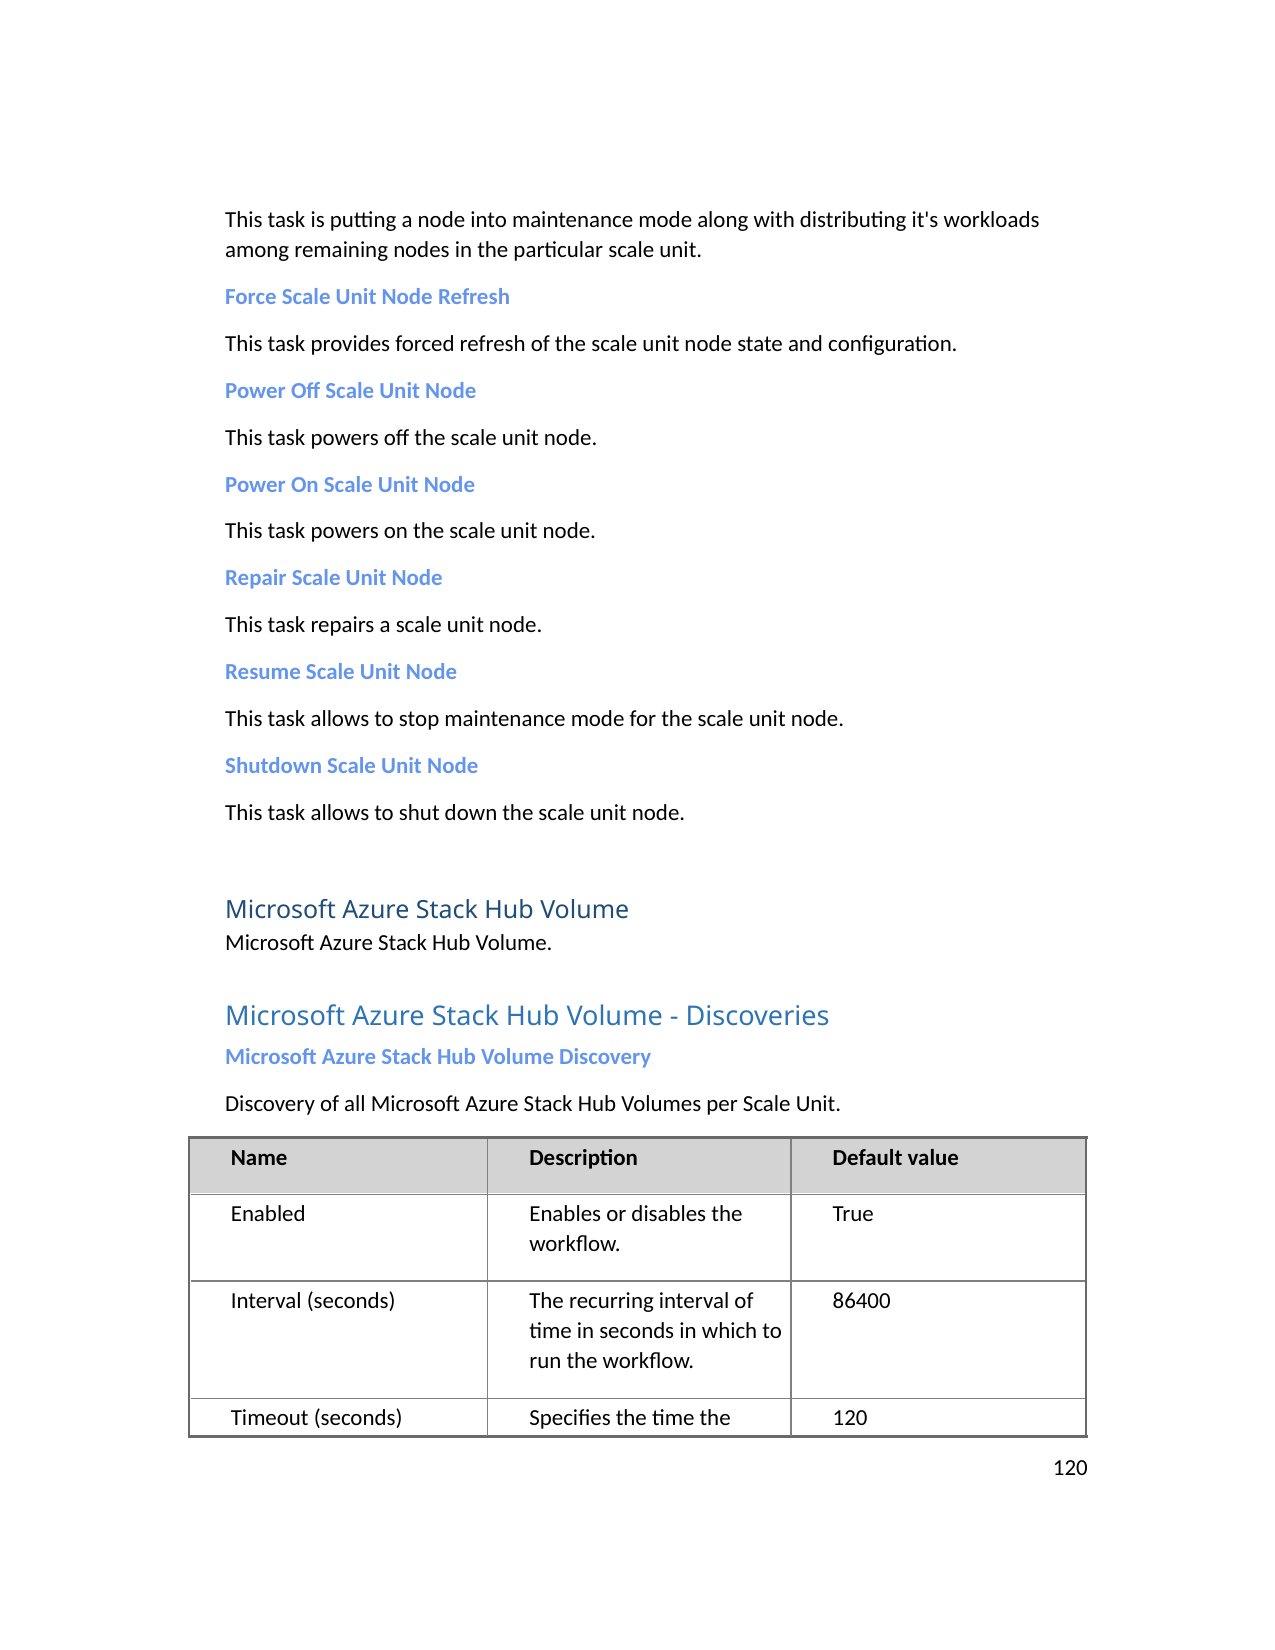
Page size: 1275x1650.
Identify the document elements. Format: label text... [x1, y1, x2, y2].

text Microsoft Azure Stack Hub Volume Discovery [225, 1042, 1087, 1070]
table_cell 86400 [792, 1282, 1085, 1397]
text Microsoft Azure Stack Hub Volume. [225, 928, 1087, 956]
table_cell 120 [792, 1399, 1085, 1435]
table_cell Timeout (seconds) [190, 1399, 487, 1435]
text This task allows to stop maintenance mode for the scale unit node. [225, 704, 1087, 732]
table_cell Interval (seconds) [190, 1281, 487, 1397]
text Power Off Scale Unit Node [225, 376, 1087, 404]
text This task provides forced refresh of the scale unit node state and configuration. [225, 329, 1087, 357]
text Power On Scale Unit Node [225, 470, 1087, 498]
subtitle Microsoft Azure Stack Hub Volume [225, 892, 1087, 926]
text Force Scale Unit Node Refresh [225, 282, 1087, 310]
table_cell True [792, 1195, 1085, 1280]
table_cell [488, 1399, 790, 1435]
text This task allows to shut down the scale unit node. [225, 798, 1087, 826]
text This task repairs a scale unit node. [225, 610, 1087, 638]
text This task powers on the scale unit node. [225, 517, 1087, 544]
text Resume Scale Unit Node [225, 657, 1087, 685]
text Repair Scale Unit Node [225, 563, 1087, 591]
table_cell The recurring interval of time in seconds in which to run the workflow. [488, 1282, 790, 1397]
table_header Default value [792, 1139, 1085, 1193]
text This task is putting a node into maintenance mode along with distributing it's workloads among remaining nodes in the particular scale unit. [225, 205, 1087, 263]
text Shutdown Scale Unit Node [225, 751, 1087, 779]
table_header Name [190, 1139, 487, 1193]
text This task powers off the scale unit node. [225, 423, 1087, 451]
text Discovery of all Microsoft Azure Stack Hub Volumes per Scale Unit. [225, 1089, 1087, 1117]
table_header Description [488, 1139, 790, 1193]
table_cell Enabled [190, 1195, 487, 1280]
subtitle Microsoft Azure Stack Hub Volume - Discoveries [225, 996, 1087, 1033]
table_cell Enables or disables the workflow. [488, 1195, 790, 1280]
